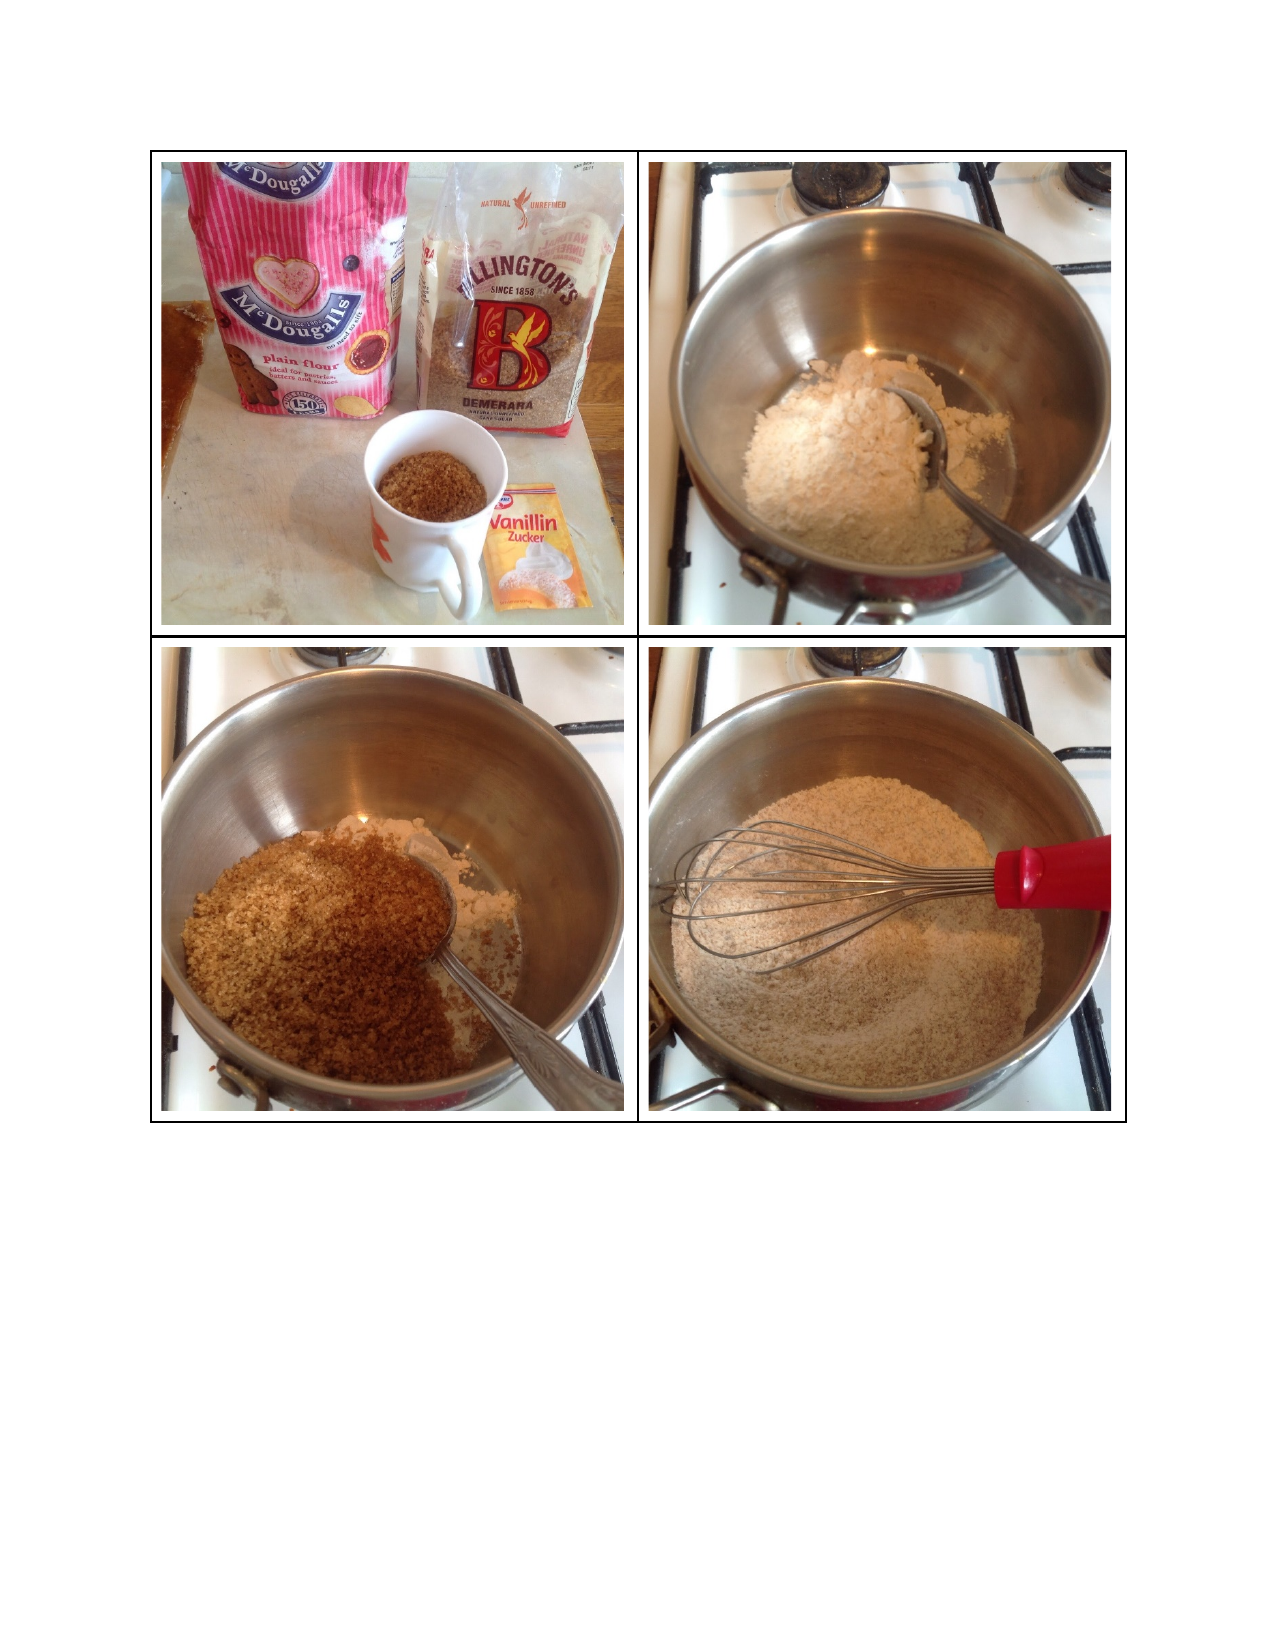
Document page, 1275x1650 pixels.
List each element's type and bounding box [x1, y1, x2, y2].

table_header [639, 152, 1125, 635]
picture [648, 162, 1112, 625]
picture [161, 647, 624, 1111]
table_cell [152, 638, 637, 1121]
picture [648, 647, 1112, 1111]
table_header [152, 152, 637, 635]
picture [161, 162, 624, 625]
table_cell [639, 638, 1125, 1121]
